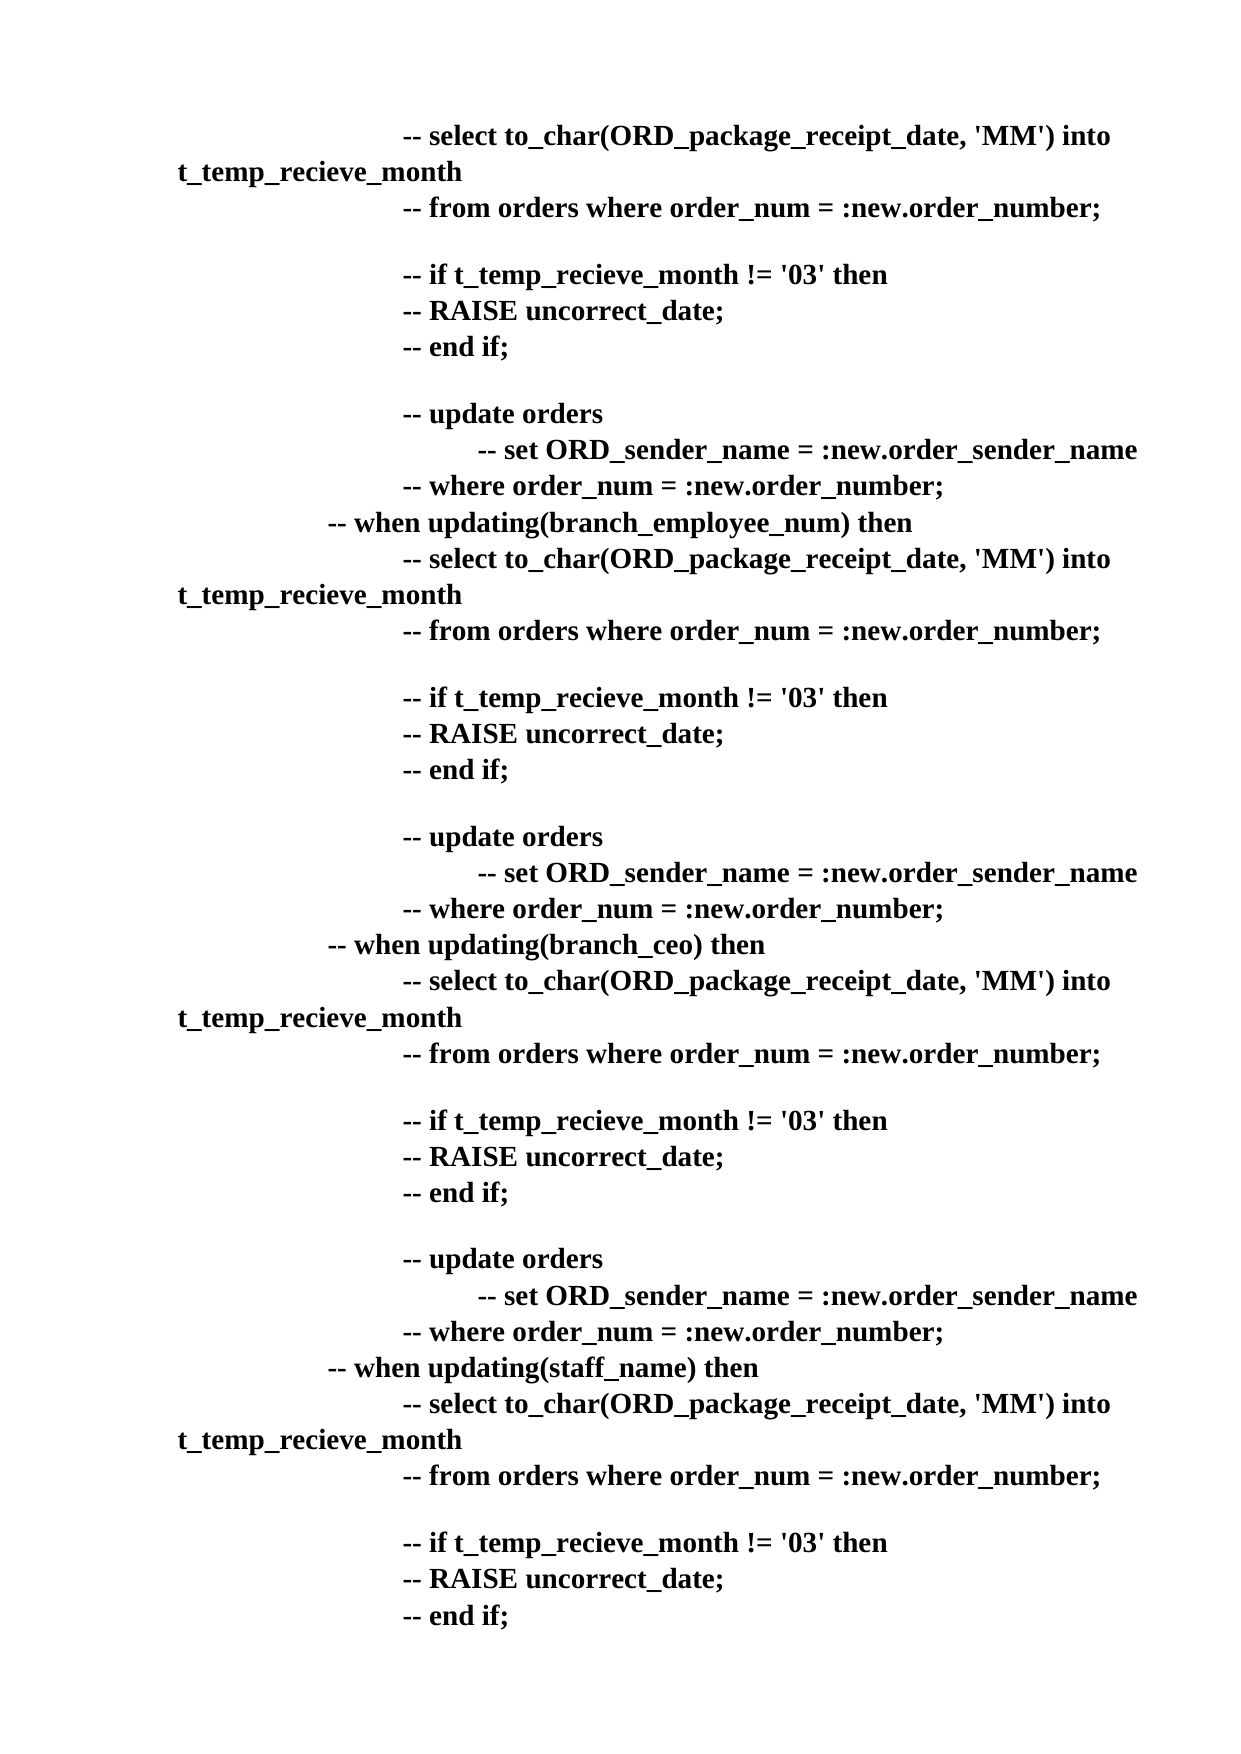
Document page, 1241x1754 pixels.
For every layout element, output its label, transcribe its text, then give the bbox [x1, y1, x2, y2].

text -- update orders [177, 819, 1152, 852]
text -- from orders where order_num = :new.order_number; [177, 613, 1152, 647]
text -- end if; [177, 329, 1152, 363]
text -- set ORD_sender_name = :new.order_sender_name [177, 855, 1152, 889]
text -- where order_num = :new.order_number; [177, 1314, 1152, 1347]
text -- update orders [177, 396, 1152, 430]
text -- where order_num = :new.order_number; [177, 891, 1152, 925]
text -- end if; [177, 752, 1152, 786]
text -- if t_temp_recieve_month != '03' then [177, 680, 1152, 713]
text -- RAISE uncorrect_date; [177, 1139, 1152, 1172]
text -- if t_temp_recieve_month != '03' then [177, 1103, 1152, 1136]
text -- when updating(branch_employee_num) then [177, 505, 1152, 538]
text -- from orders where order_num = :new.order_number; [177, 1458, 1152, 1492]
text -- set ORD_sender_name = :new.order_sender_name [177, 1278, 1152, 1311]
text -- end if; [177, 1175, 1152, 1208]
text -- if t_temp_recieve_month != '03' then [177, 1525, 1152, 1559]
text -- select to_char(ORD_package_receipt_date, 'MM') into t_temp_recieve_month [177, 963, 1152, 1033]
text -- set ORD_sender_name = :new.order_sender_name [177, 432, 1152, 466]
text -- RAISE uncorrect_date; [177, 293, 1152, 327]
text -- update orders [177, 1242, 1152, 1275]
text -- when updating(branch_ceo) then [177, 927, 1152, 961]
text -- end if; [177, 1598, 1152, 1631]
text -- when updating(staff_name) then [177, 1350, 1152, 1384]
text -- if t_temp_recieve_month != '03' then [177, 257, 1152, 291]
text -- select to_char(ORD_package_receipt_date, 'MM') into t_temp_recieve_month [177, 541, 1152, 611]
text -- RAISE uncorrect_date; [177, 1561, 1152, 1595]
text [177, 1386, 1152, 1456]
text -- from orders where order_num = :new.order_number; [177, 1036, 1152, 1069]
text -- from orders where order_num = :new.order_number; [177, 190, 1152, 224]
text -- RAISE uncorrect_date; [177, 716, 1152, 749]
text -- where order_num = :new.order_number; [177, 468, 1152, 502]
text -- select to_char(ORD_package_receipt_date, 'MM') into t_temp_recieve_month [177, 118, 1152, 188]
